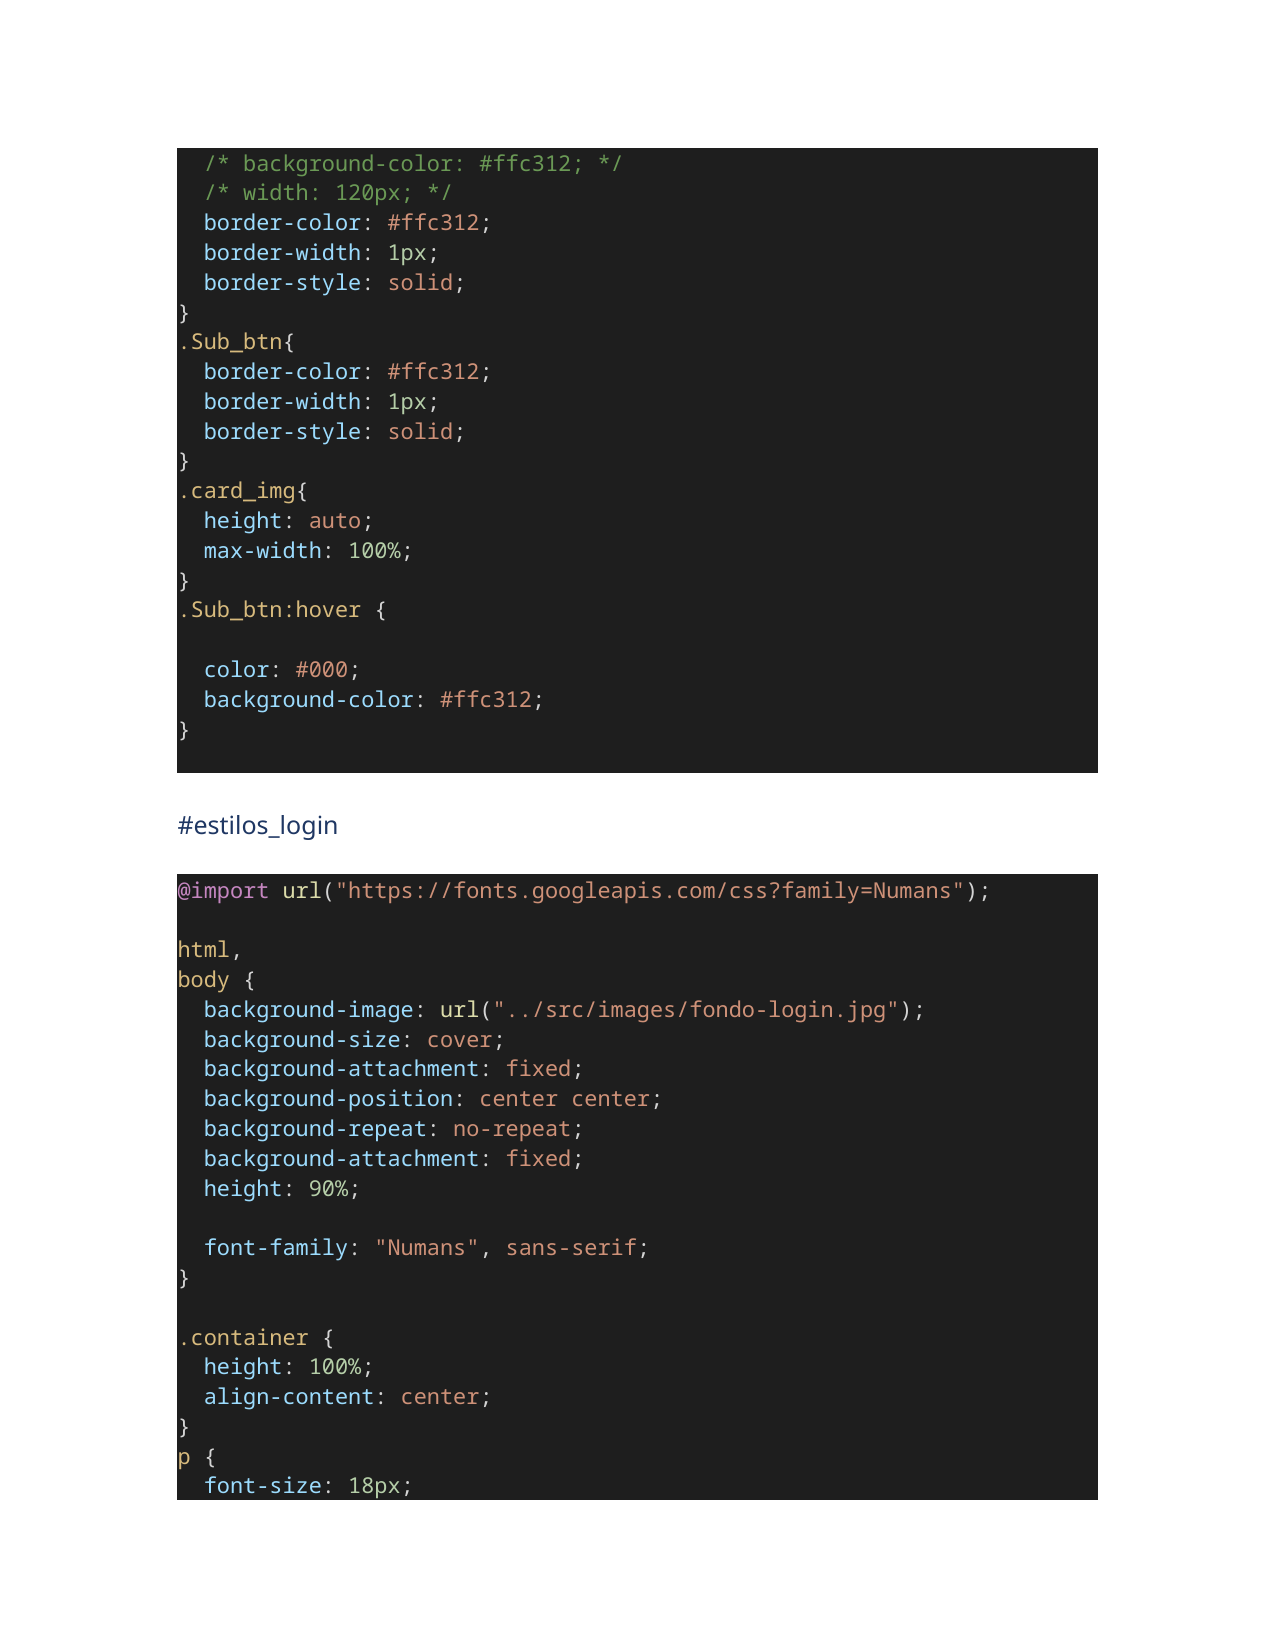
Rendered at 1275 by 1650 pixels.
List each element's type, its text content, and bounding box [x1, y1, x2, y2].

text height: 100%; [177, 1351, 1098, 1381]
text .card_img{ [177, 475, 1098, 505]
text align-content: center; [177, 1381, 1098, 1411]
text color: #000; [177, 654, 1098, 684]
text background-attachment: fixed; [177, 1143, 1098, 1172]
text html, [177, 934, 1098, 964]
text border-style: solid; [177, 267, 1098, 297]
text font-size: 18px; [177, 1470, 1098, 1500]
text @import url("https://fonts.googleapis.com/css?family=Numans"); [177, 874, 1098, 904]
text } [177, 1262, 1098, 1292]
text } [177, 297, 1098, 326]
text background-position: center center; [177, 1083, 1098, 1113]
text border-width: 1px; [177, 237, 1098, 267]
text font-family: "Numans", sans-serif; [177, 1232, 1098, 1262]
text } [177, 714, 1098, 743]
text border-style: solid; [177, 416, 1098, 446]
text height: 90%; [177, 1172, 1098, 1202]
text .container { [177, 1321, 1098, 1351]
text } [177, 565, 1098, 594]
text background-color: #ffc312; [177, 684, 1098, 714]
text .Sub_btn{ [177, 326, 1098, 356]
text border-color: #ffc312; [177, 207, 1098, 237]
text border-width: 1px; [177, 386, 1098, 416]
text body { [177, 964, 1098, 994]
text max-width: 100%; [177, 535, 1098, 565]
text background-repeat: no-repeat; [177, 1113, 1098, 1143]
text background-image: url("../src/images/fondo-login.jpg"); [177, 994, 1098, 1023]
text } [177, 446, 1098, 475]
text border-color: #ffc312; [177, 356, 1098, 386]
text background-attachment: fixed; [177, 1053, 1098, 1083]
subtitle #estilos_login [177, 808, 1098, 842]
text /* width: 120px; */ [177, 177, 1098, 207]
text /* background-color: #ffc312; */ [177, 148, 1098, 177]
text background-size: cover; [177, 1023, 1098, 1053]
text } [177, 1411, 1098, 1441]
text .Sub_btn:hover { [177, 594, 1098, 624]
text p { [177, 1441, 1098, 1470]
text height: auto; [177, 505, 1098, 535]
